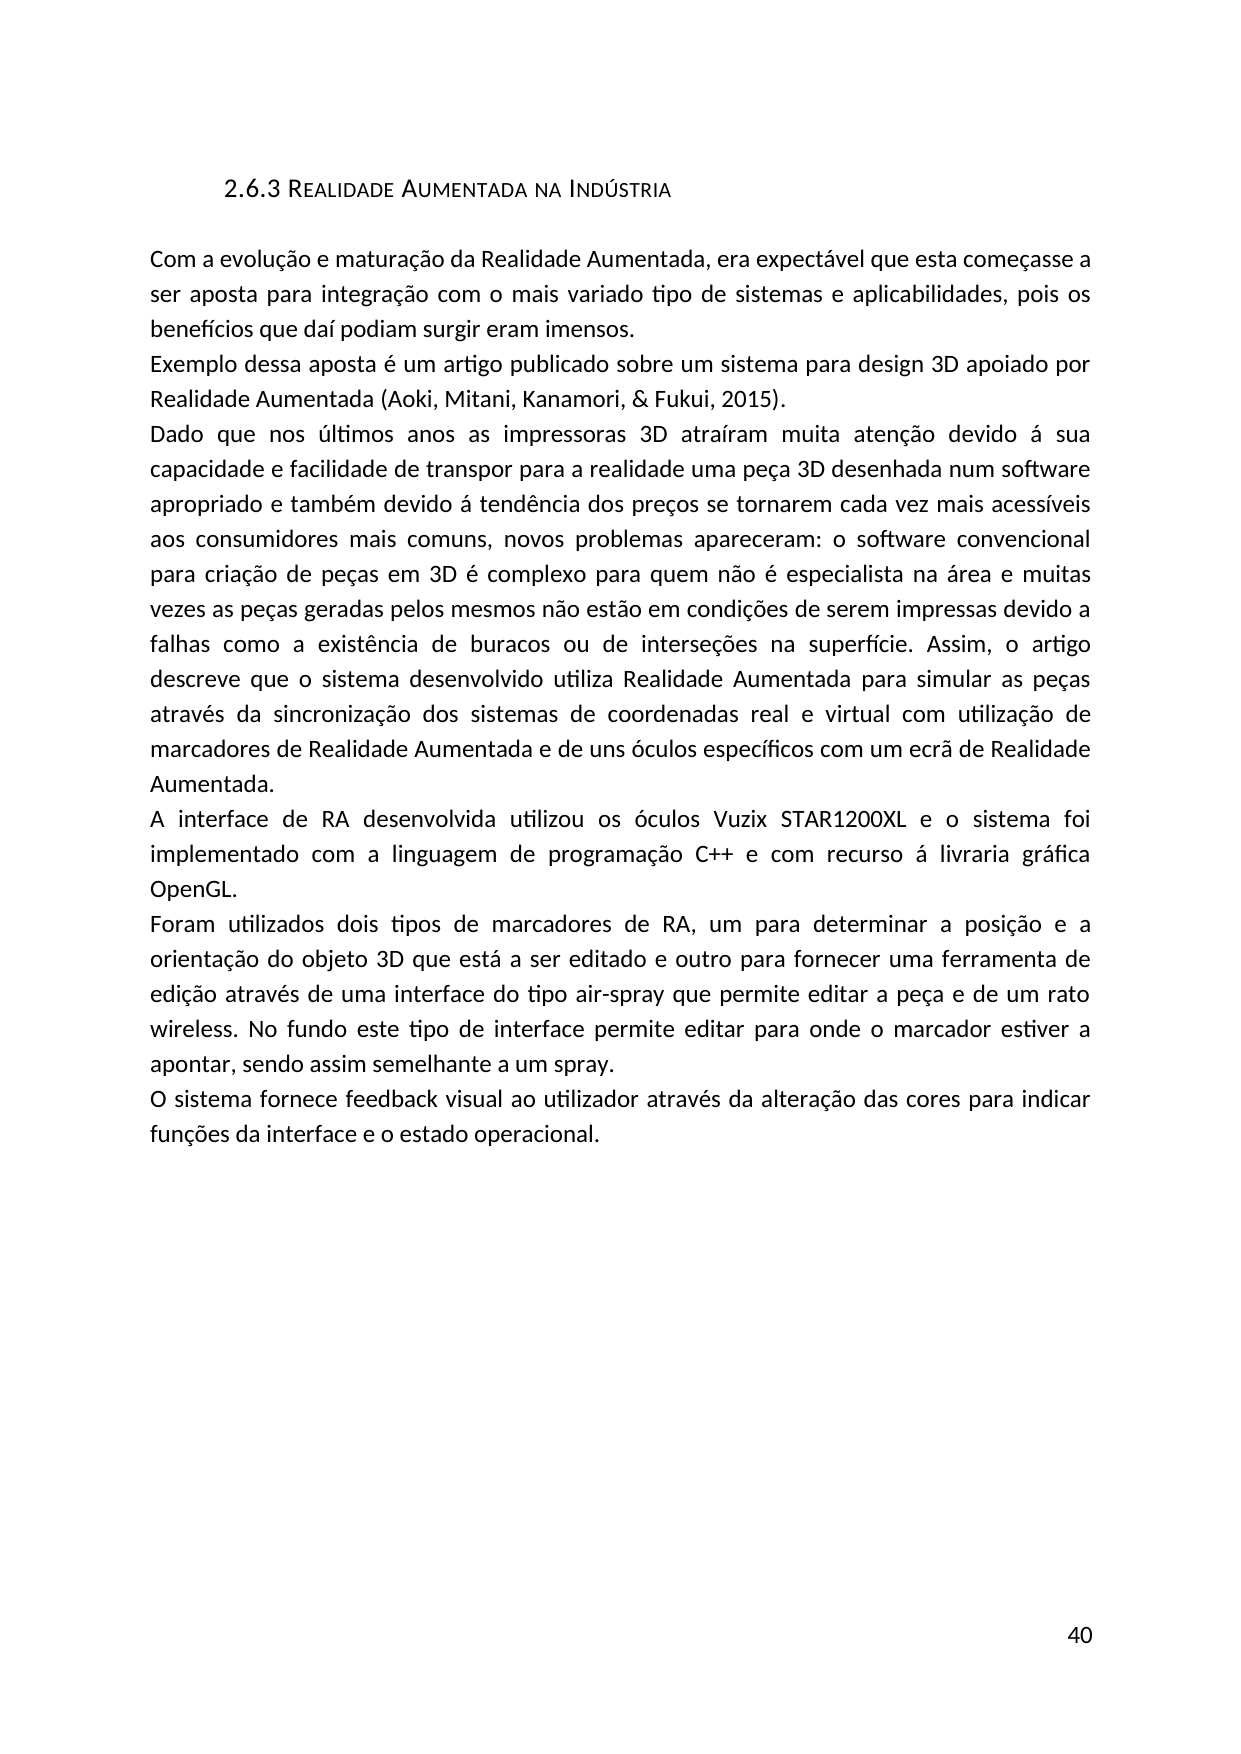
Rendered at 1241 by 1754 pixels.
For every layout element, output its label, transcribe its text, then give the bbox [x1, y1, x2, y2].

text Exemplo dessa aposta é um artigo publicado sobre um sistema para design 3D apoiado por Realidade Aumentada (Aoki, Mitani, Kanamori, & Fukui, 2015). [150, 348, 1092, 414]
text Dado que nos últimos anos as impressoras 3D atraíram muita atenção devido á sua capacidade e facilidade de transpor para a realidade uma peça 3D desenhada num software apropriado e também devido á tendência dos preços se tornarem cada vez mais acessíveis aos consumidores mais comuns, novos problemas apareceram: o software convencional para criação de peças em 3D é complexo para quem não é especialista na área e muitas vezes as peças geradas pelos mesmos não estão em condições de serem impressas devido a falhas como a existência de buracos ou de interseções na superfície. Assim, o artigo descreve que o sistema desenvolvido utiliza Realidade Aumentada para simular as peças através da sincronização dos sistemas de coordenadas real e virtual com utilização de marcadores de Realidade Aumentada e de uns óculos específicos com um ecrã de Realidade Aumentada. [150, 418, 1092, 799]
text A interface de RA desenvolvida utilizou os óculos Vuzix STAR1200XL e o sistema foi implementado com a linguagem de programação C++ e com recurso á livraria gráfica OpenGL. [150, 803, 1092, 904]
text Foram utilizados dois tipos de marcadores de RA, um para determinar a posição e a orientação do objeto 3D que está a ser editado e outro para fornecer uma ferramenta de edição através de uma interface do tipo air-spray que permite editar a peça e de um rato wireless. No fundo este tipo de interface permite editar para onde o marcador estiver a apontar, sendo assim semelhante a um spray. [150, 908, 1092, 1079]
text O sistema fornece feedback visual ao utilizador através da alteração das cores para indicar funções da interface e o estado operacional. [150, 1083, 1092, 1149]
text Com a evolução e maturação da Realidade Aumentada, era expectável que esta começasse a ser aposta para integração com o mais variado tipo de sistemas e aplicabilidades, pois os benefícios que daí podiam surgir eram imensos. [150, 243, 1092, 344]
subtitle 2.6.3 Realidade Aumentada na Indústria [150, 171, 1092, 204]
